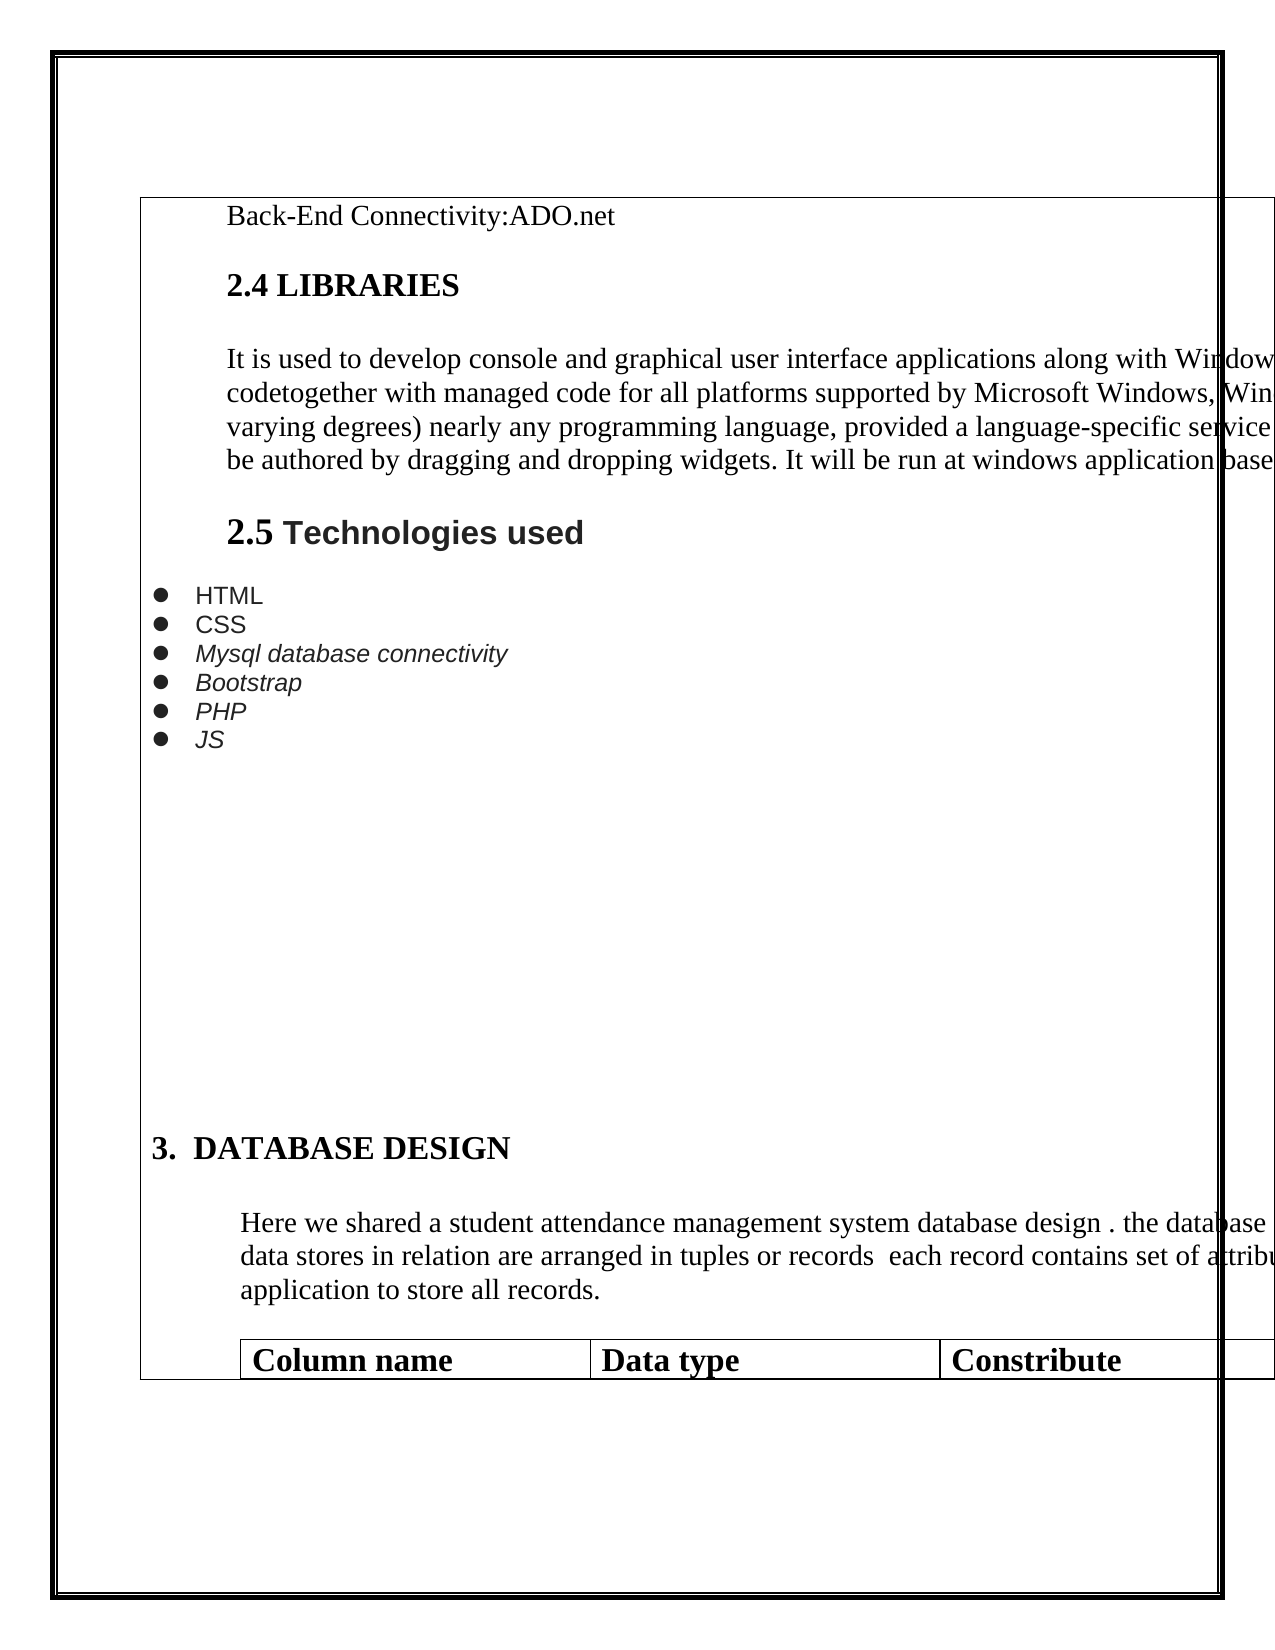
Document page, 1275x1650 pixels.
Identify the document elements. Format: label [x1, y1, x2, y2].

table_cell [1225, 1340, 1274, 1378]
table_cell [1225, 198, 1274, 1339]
table_cell [141, 198, 1217, 1379]
